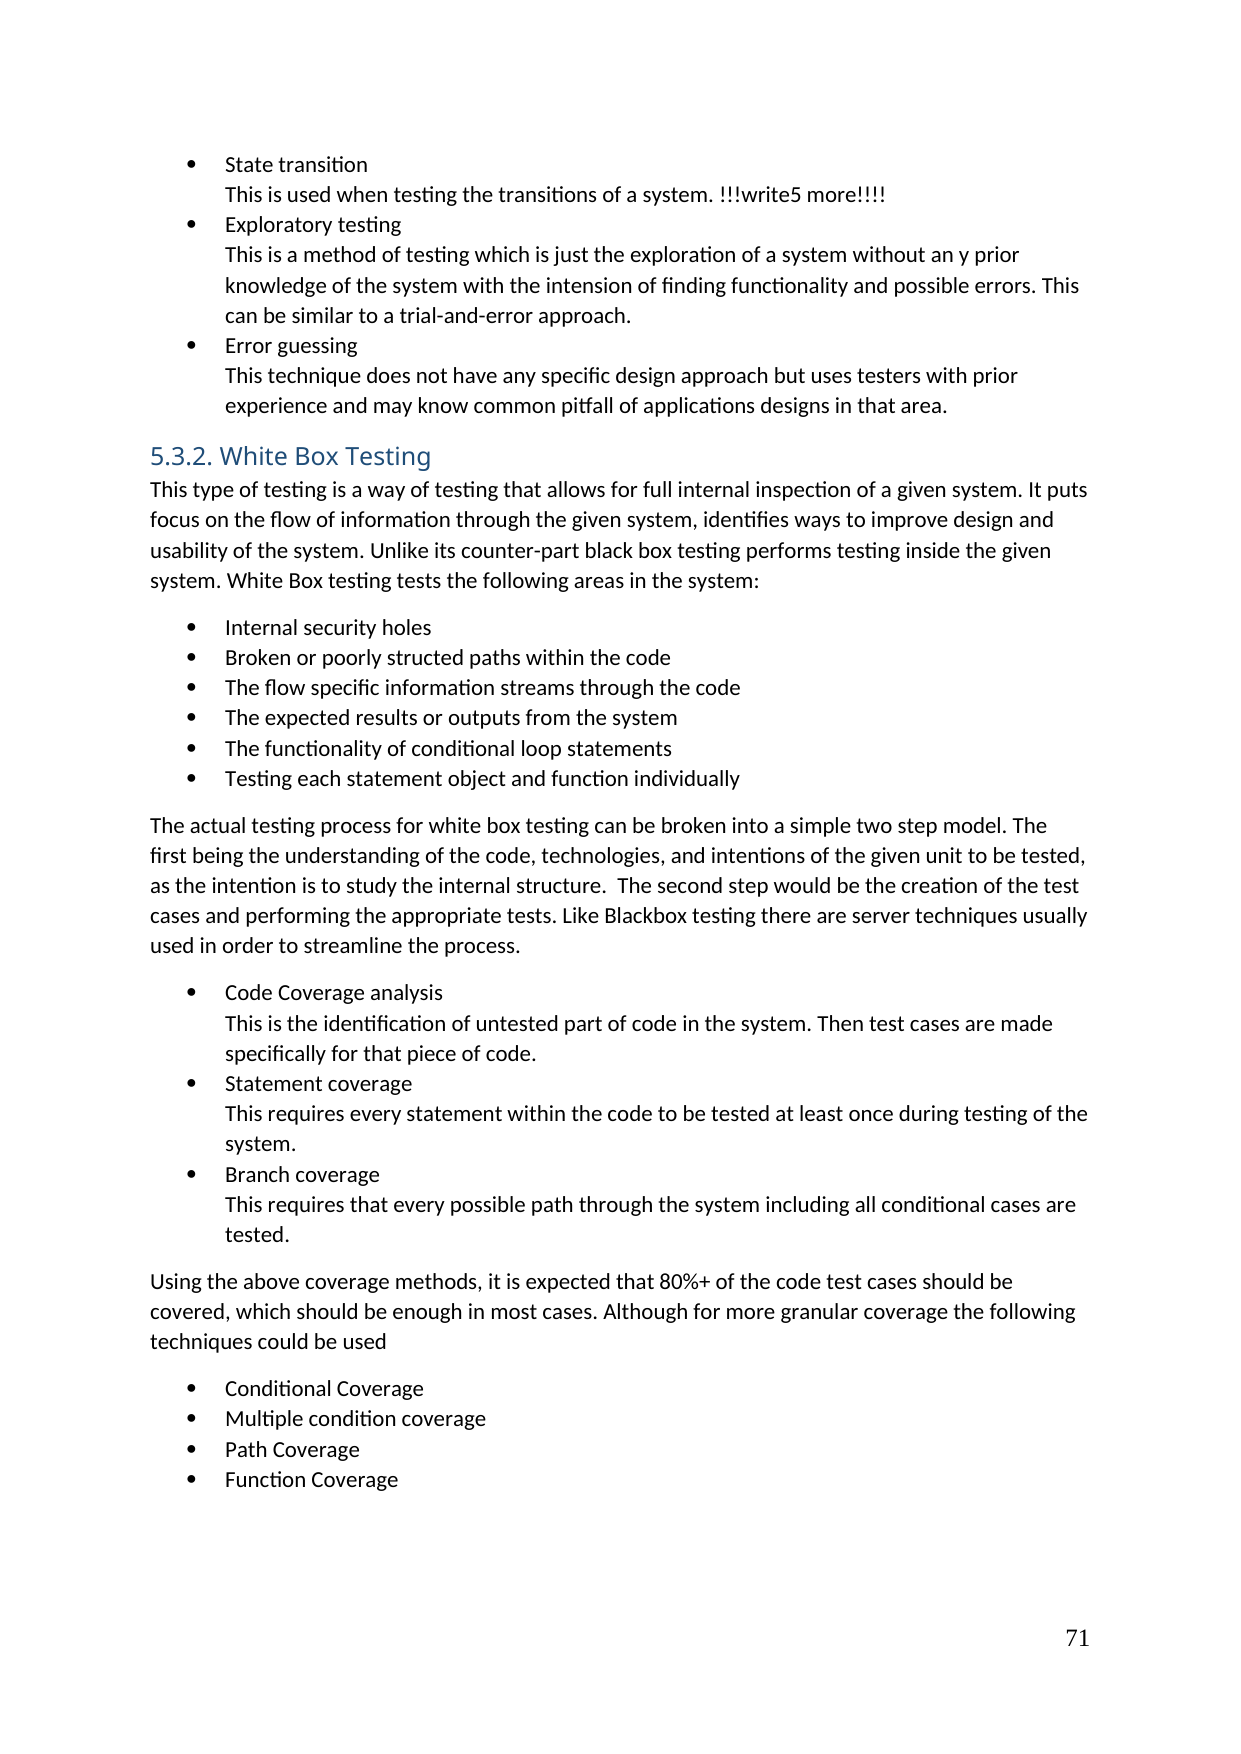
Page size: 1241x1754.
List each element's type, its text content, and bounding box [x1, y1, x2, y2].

list Function Coverage [187, 1465, 1090, 1493]
text Using the above coverage methods, it is expected that 80%+ of the code test cases should be covered, which should be enough in most cases. Although for more granular coverage the following techniques could be used [150, 1267, 1090, 1355]
text This type of testing is a way of testing that allows for full internal inspection of a given system. It puts focus on the flow of information through the given system, identifies ways to improve design and usability of the system. Unlike its counter-part black box testing performs testing inside the given system. White Box testing tests the following areas in the system: [150, 475, 1090, 594]
list Conditional Coverage [187, 1374, 1090, 1402]
list Multiple condition coverage [187, 1404, 1090, 1432]
text The actual testing process for white box testing can be broken into a simple two step model. The first being the understanding of the code, technologies, and intentions of the given unit to be tested, as the intention is to study the internal structure. The second step would be the creation of the test cases and performing the appropriate tests. Like Blackbox testing there are server techniques usually used in order to streamline the process. [150, 811, 1090, 959]
list Statement coverage This requires every statement within the code to be tested at least once during testing of the system. [187, 1069, 1090, 1157]
list The flow specific information streams through the code [187, 673, 1090, 701]
list Broken or poorly structed paths within the code [187, 643, 1090, 671]
list Branch coverage This requires that every possible path through the system including all conditional cases are tested. [187, 1160, 1090, 1248]
list Testing each statement object and function individually [187, 764, 1090, 792]
list Internal security holes [187, 613, 1090, 641]
list The functionality of conditional loop statements [187, 734, 1090, 762]
list Path Coverage [187, 1435, 1090, 1463]
list Code Coverage analysis This is the identification of untested part of code in the system. Then test cases are made specifically for that piece of code. [187, 978, 1090, 1067]
list Error guessing This technique does not have any specific design approach but uses testers with prior experience and may know common pitfall of applications designs in that area. [187, 331, 1090, 420]
list State transition This is used when testing the transitions of a system. !!!write5 more!!!! [187, 150, 1090, 208]
list Exploratory testing This is a method of testing which is just the exploration of a system without an y prior knowledge of the system with the intension of finding functionality and possible errors. This can be similar to a trial-and-error approach. [187, 210, 1090, 329]
list The expected results or outputs from the system [187, 703, 1090, 731]
subtitle 5.3.2. White Box Testing [150, 438, 1090, 473]
